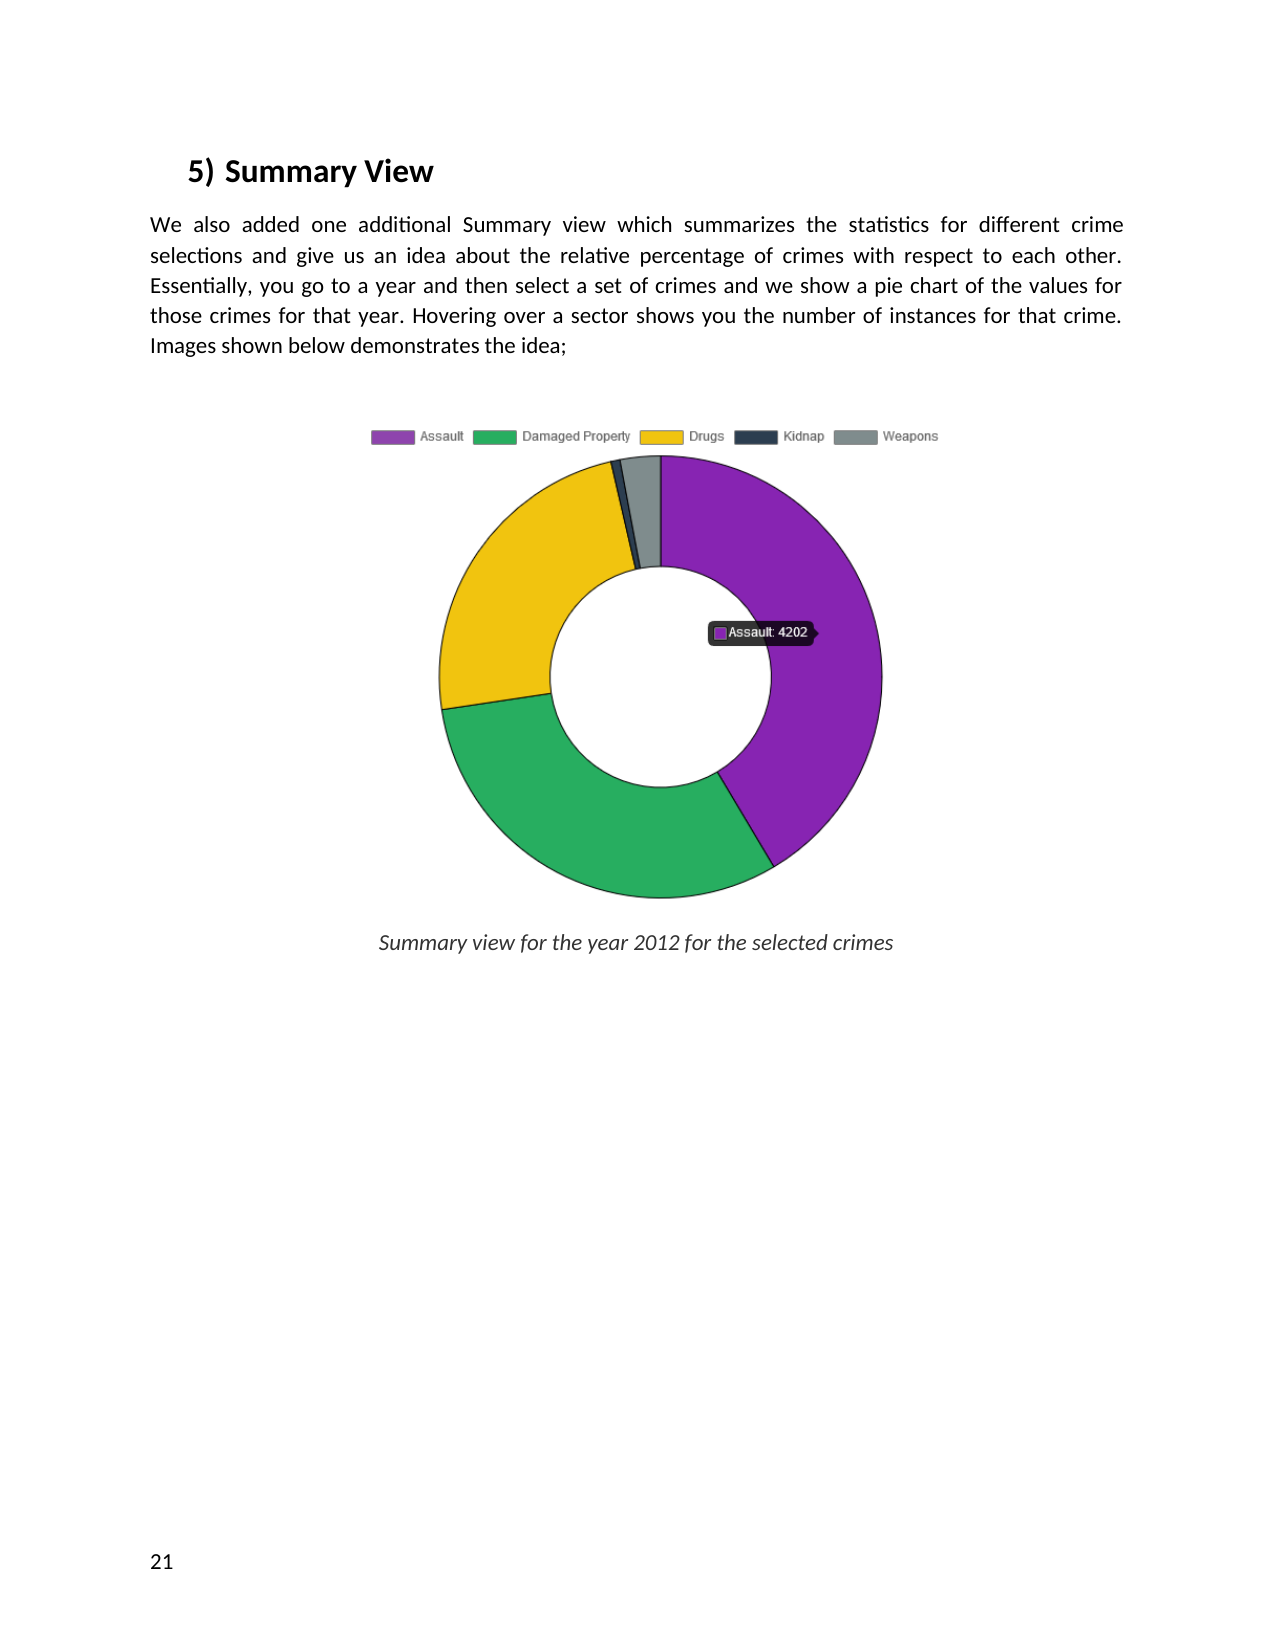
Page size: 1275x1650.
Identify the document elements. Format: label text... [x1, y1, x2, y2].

text We also added one additional Summary view which summarizes the statistics for different crime selections and give us an idea about the relative percentage of crimes with respect to each other. Essentially, you go to a year and then select a set of crimes and we show a pie chart of the values for those crimes for that year. Hovering over a sector shows you the number of instances for that crime. Images shown below demonstrates the idea; [150, 211, 1125, 359]
picture [368, 425, 944, 909]
text Summary view for the year 2012 for the selected crimes [150, 928, 1125, 984]
list Summary View [187, 150, 1125, 191]
